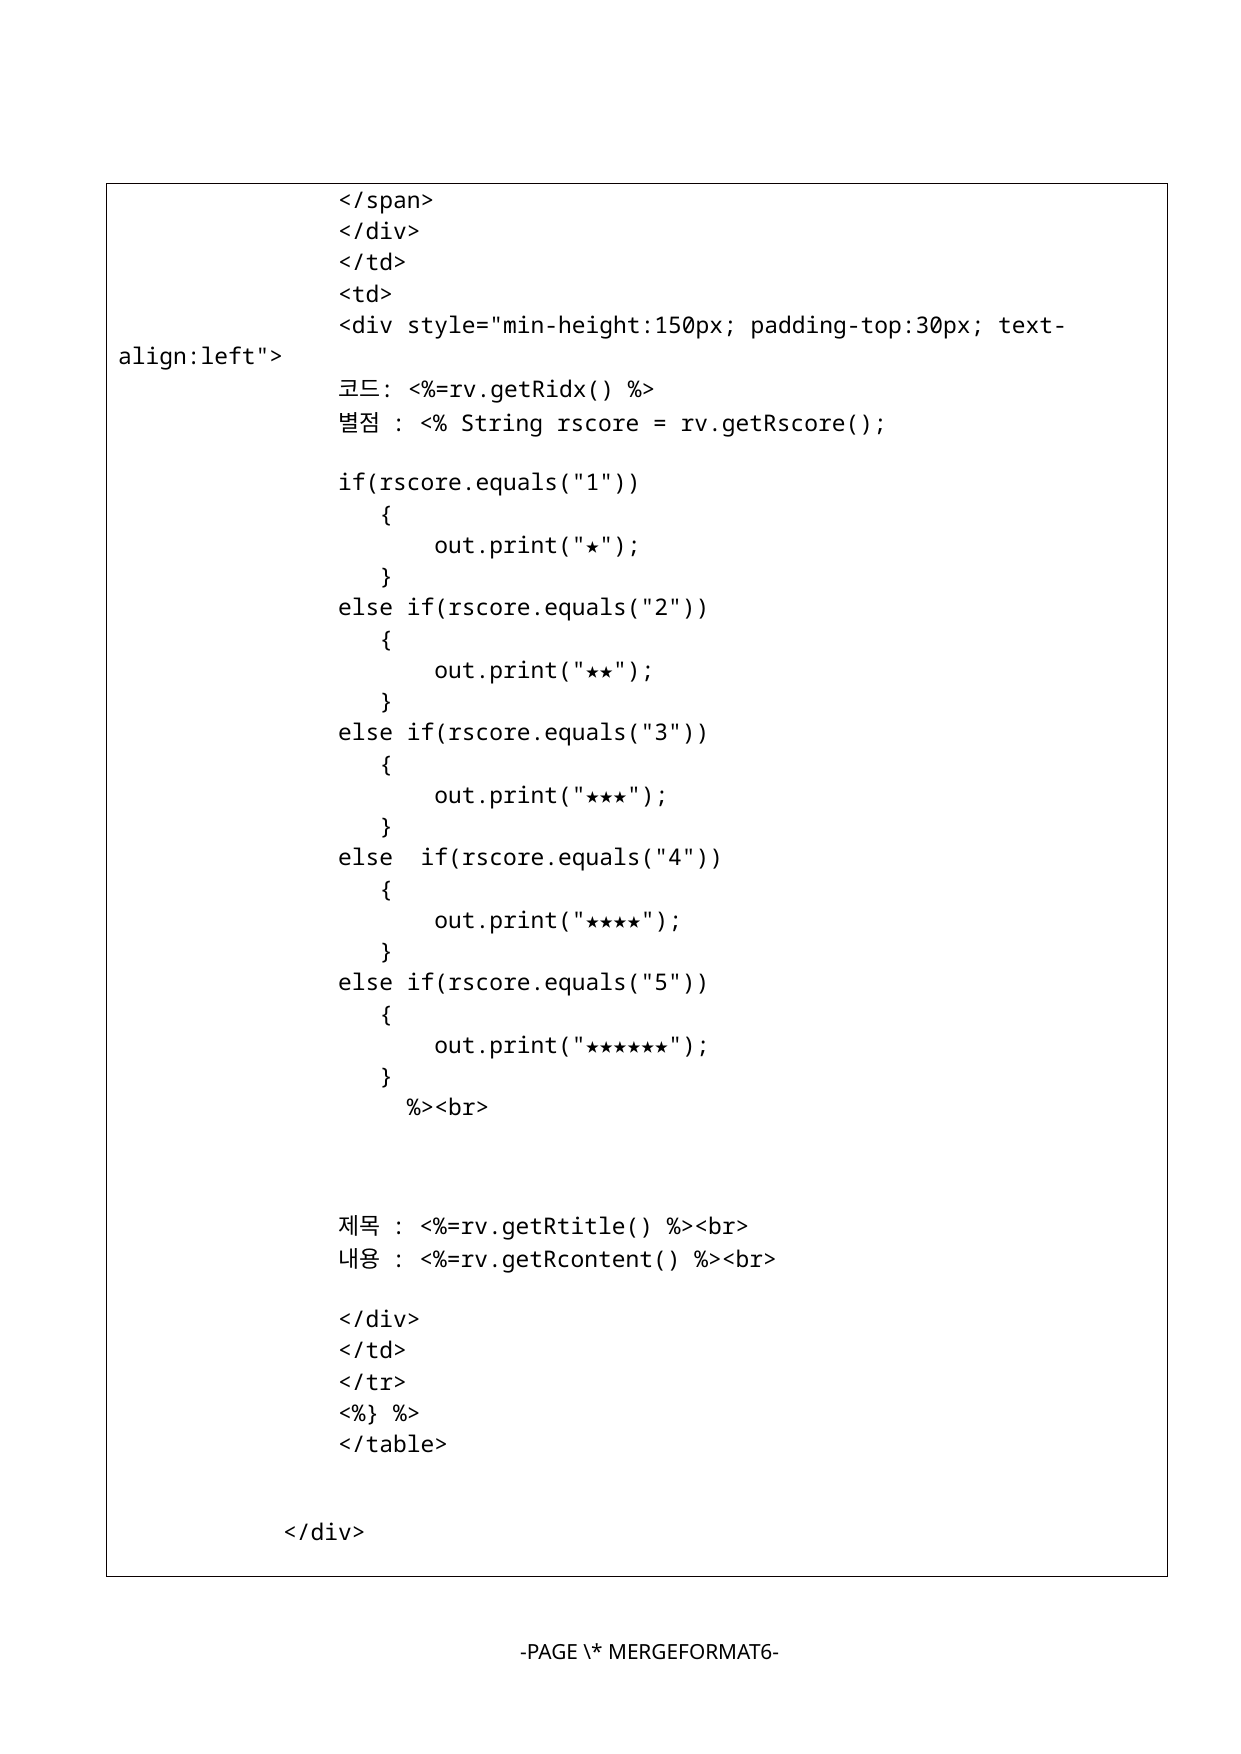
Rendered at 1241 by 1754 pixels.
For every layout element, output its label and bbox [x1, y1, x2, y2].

table_header [107, 184, 1167, 1576]
